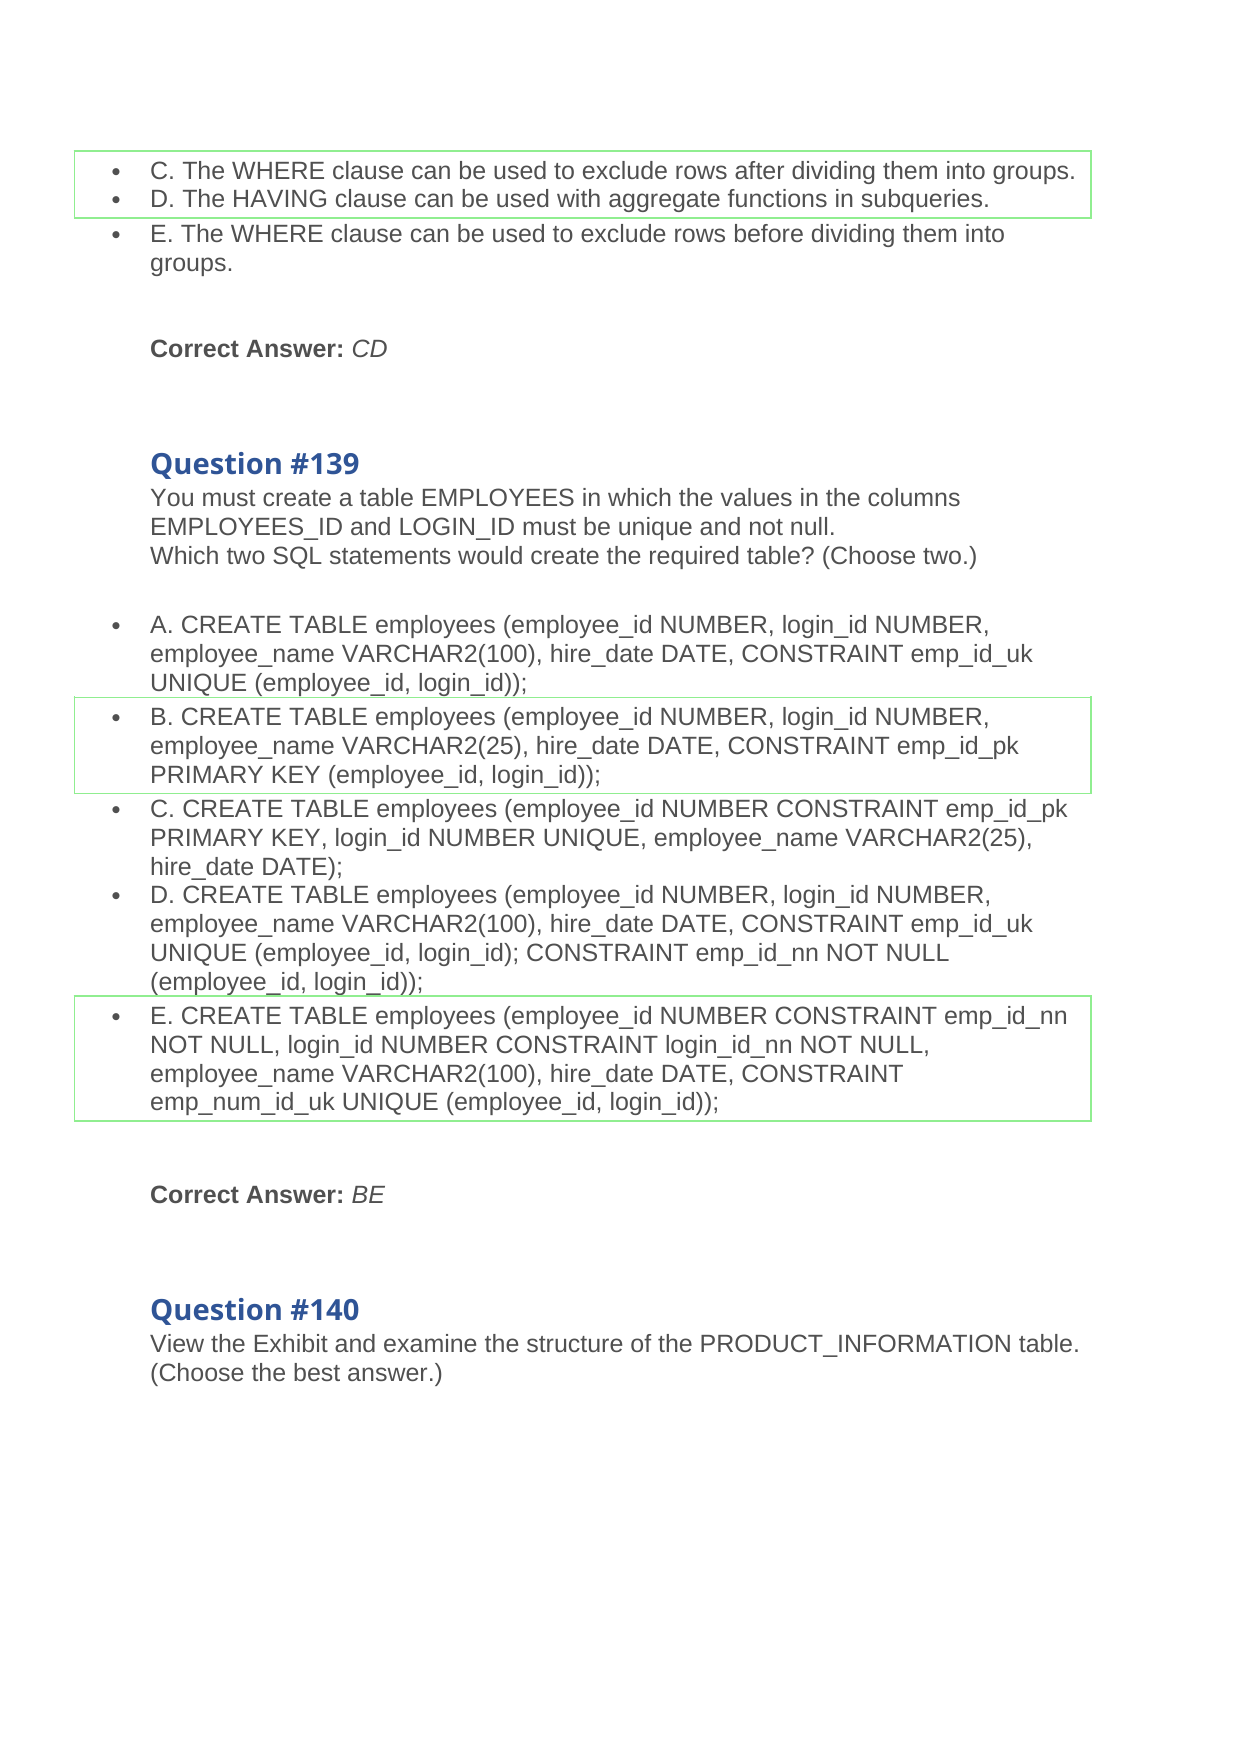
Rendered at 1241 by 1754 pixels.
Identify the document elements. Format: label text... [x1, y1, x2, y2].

list C. CREATE TABLE employees (employee_id NUMBER CONSTRAINT emp_id_pk PRIMARY KEY, login_id NUMBER UNIQUE, employee_name VARCHAR2(25), hire_date DATE); [112, 794, 1090, 880]
list E. CREATE TABLE employees (employee_id NUMBER CONSTRAINT emp_id_nn NOT NULL, login_id NUMBER CONSTRAINT login_id_nn NOT NULL, employee_name VARCHAR2(100), hire_date DATE, CONSTRAINT emp_num_id_uk UNIQUE (employee_id, login_id)); [75, 997, 1090, 1120]
text Correct Answer: CD [150, 334, 1090, 394]
list A. CREATE TABLE employees (employee_id NUMBER, login_id NUMBER, employee_name VARCHAR2(100), hire_date DATE, CONSTRAINT emp_id_uk UNIQUE (employee_id, login_id)); [112, 610, 1090, 696]
list E. The WHERE clause can be used to exclude rows before dividing them into groups. [112, 219, 1090, 276]
text View the Exhibit and examine the structure of the PRODUCT_INFORMATION table. (Choose the best answer.) PRODUCT_ID column is the primary key. You create an index using this command: SQL > CREATE INDEX upper_name_idx ON product_information(UPPER(product_name)); No other indexes exist on the PRODUCT_INFORMATION table. Which query would use the UPPER_NAME_IDX index? [150, 1329, 1090, 1386]
list B. CREATE TABLE employees (employee_id NUMBER, login_id NUMBER, employee_name VARCHAR2(25), hire_date DATE, CONSTRAINT emp_id_pk PRIMARY KEY (employee_id, login_id)); [75, 698, 1090, 793]
text Correct Answer: BE [150, 1180, 1090, 1239]
list D. The HAVING clause can be used with aggregate functions in subqueries. [75, 179, 1090, 217]
subtitle Question #140 [150, 1289, 1090, 1329]
list C. The WHERE clause can be used to exclude rows after dividing them into groups. [76, 153, 1089, 179]
list D. CREATE TABLE employees (employee_id NUMBER, login_id NUMBER, employee_name VARCHAR2(100), hire_date DATE, CONSTRAINT emp_id_uk UNIQUE (employee_id, login_id); CONSTRAINT emp_id_nn NOT NULL (employee_id, login_id)); [112, 880, 1090, 995]
text You must create a table EMPLOYEES in which the values in the columns EMPLOYEES_ID and LOGIN_ID must be unique and not null. Which two SQL statements would create the required table? (Choose two.) [150, 483, 1090, 569]
subtitle Question #139 [150, 444, 1090, 483]
